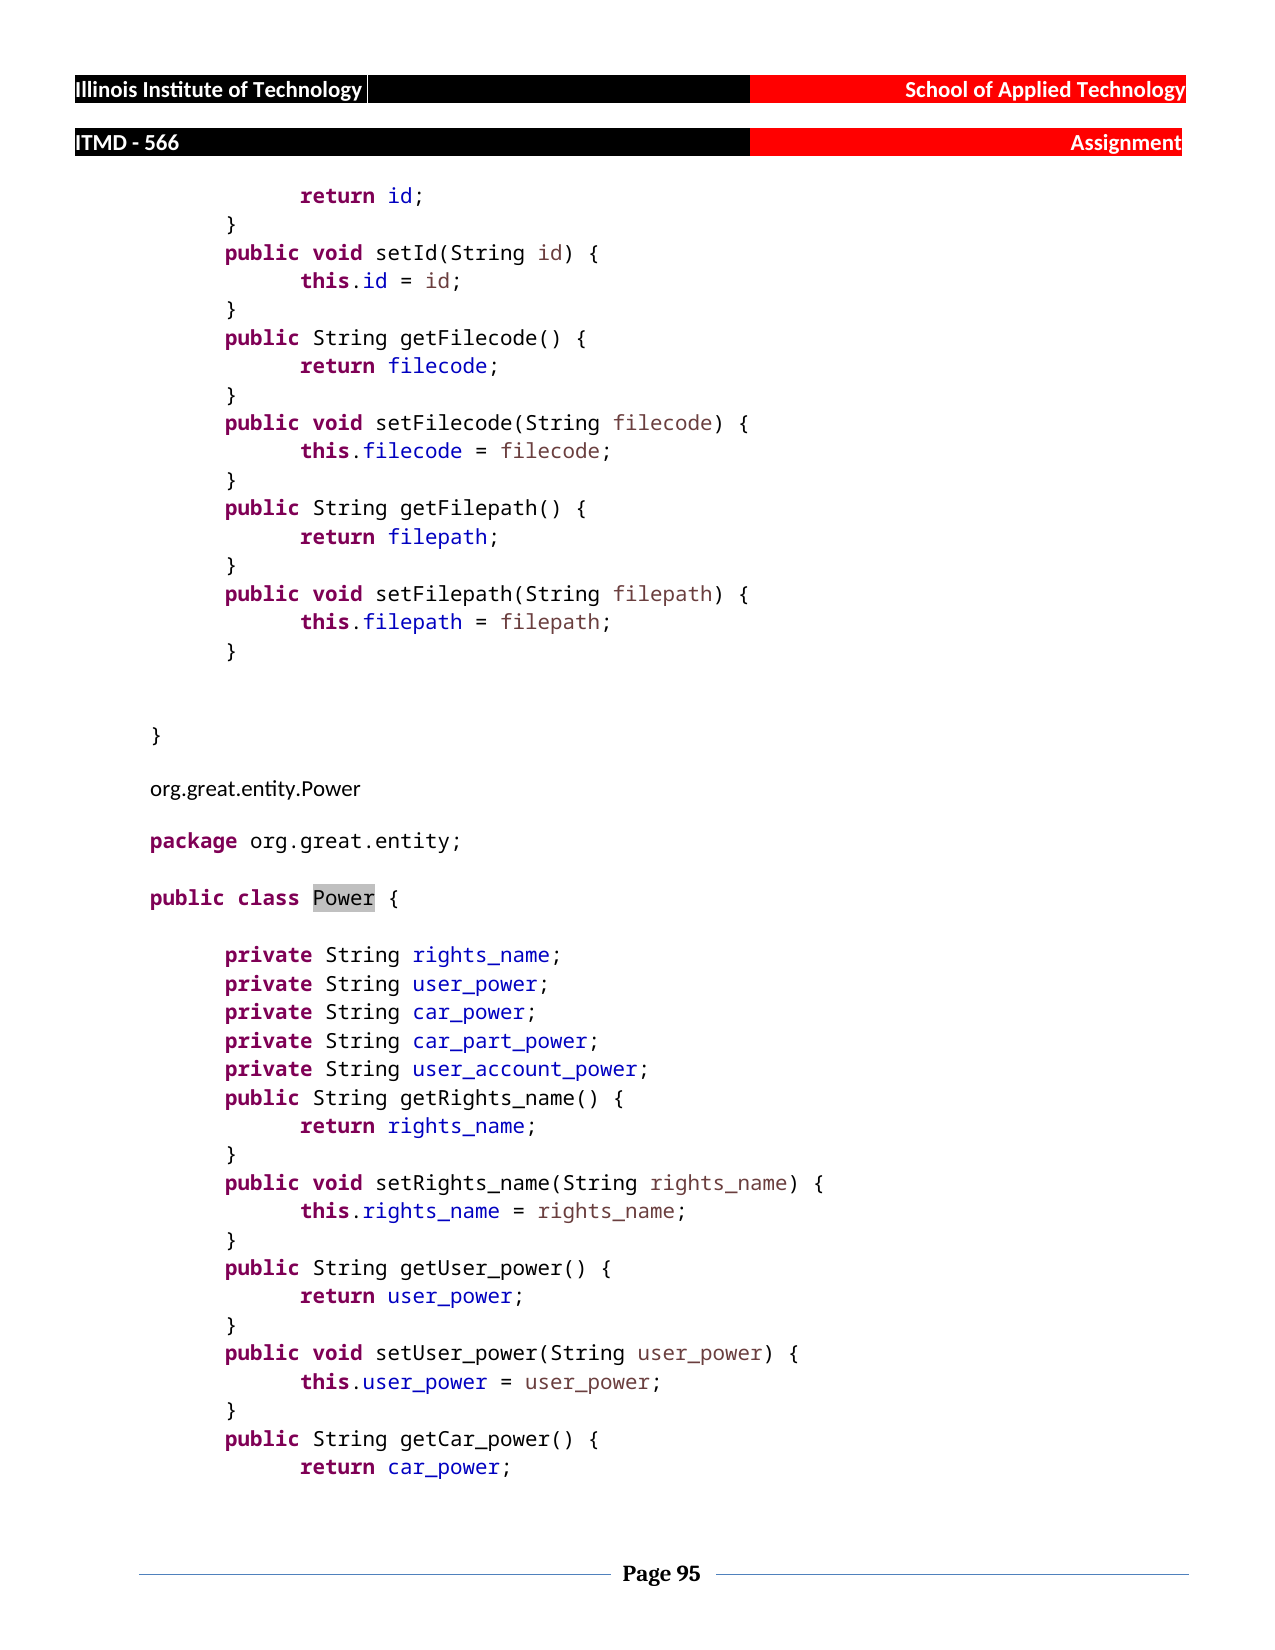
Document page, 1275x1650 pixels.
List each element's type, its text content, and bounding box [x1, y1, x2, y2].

text } [150, 1139, 1200, 1168]
text private String car_part_power; [150, 1026, 1200, 1054]
text public class Power { [150, 883, 1200, 912]
text private String user_account_power; [150, 1054, 1200, 1083]
text return car_power; [150, 1452, 1200, 1481]
text public String getFilepath() { [150, 493, 1200, 522]
text public String getRights_name() { [150, 1083, 1200, 1111]
text } [150, 720, 1200, 749]
text public void setFilecode(String filecode) { [150, 408, 1200, 437]
text public void setFilepath(String filepath) { [150, 579, 1200, 607]
text return user_power; [150, 1282, 1200, 1310]
text private String rights_name; [150, 940, 1200, 969]
text public void setUser_power(String user_power) { [150, 1338, 1200, 1367]
text return rights_name; [150, 1111, 1200, 1139]
text } [150, 1225, 1200, 1253]
text this.filecode = filecode; [150, 437, 1200, 465]
text return filecode; [150, 351, 1200, 380]
text } [150, 636, 1200, 664]
text return id; [150, 181, 1200, 209]
text public String getFilecode() { [150, 323, 1200, 351]
text return filepath; [150, 522, 1200, 550]
text org.great.entity.Power [150, 774, 1200, 802]
text this.rights_name = rights_name; [150, 1196, 1200, 1225]
text } [150, 1395, 1200, 1424]
text } [150, 465, 1200, 493]
text } [150, 294, 1200, 323]
text this.filepath = filepath; [150, 607, 1200, 636]
text package org.great.entity; [150, 827, 1200, 855]
text public String getUser_power() { [150, 1253, 1200, 1282]
text } [150, 209, 1200, 238]
text private String user_power; [150, 969, 1200, 997]
text public void setId(String id) { [150, 238, 1200, 266]
text this.id = id; [150, 266, 1200, 294]
text } [150, 550, 1200, 579]
text this.user_power = user_power; [150, 1367, 1200, 1395]
text public void setRights_name(String rights_name) { [150, 1168, 1200, 1196]
text public String getCar_power() { [150, 1424, 1200, 1452]
text } [150, 380, 1200, 408]
text } [150, 1310, 1200, 1338]
text private String car_power; [150, 997, 1200, 1026]
